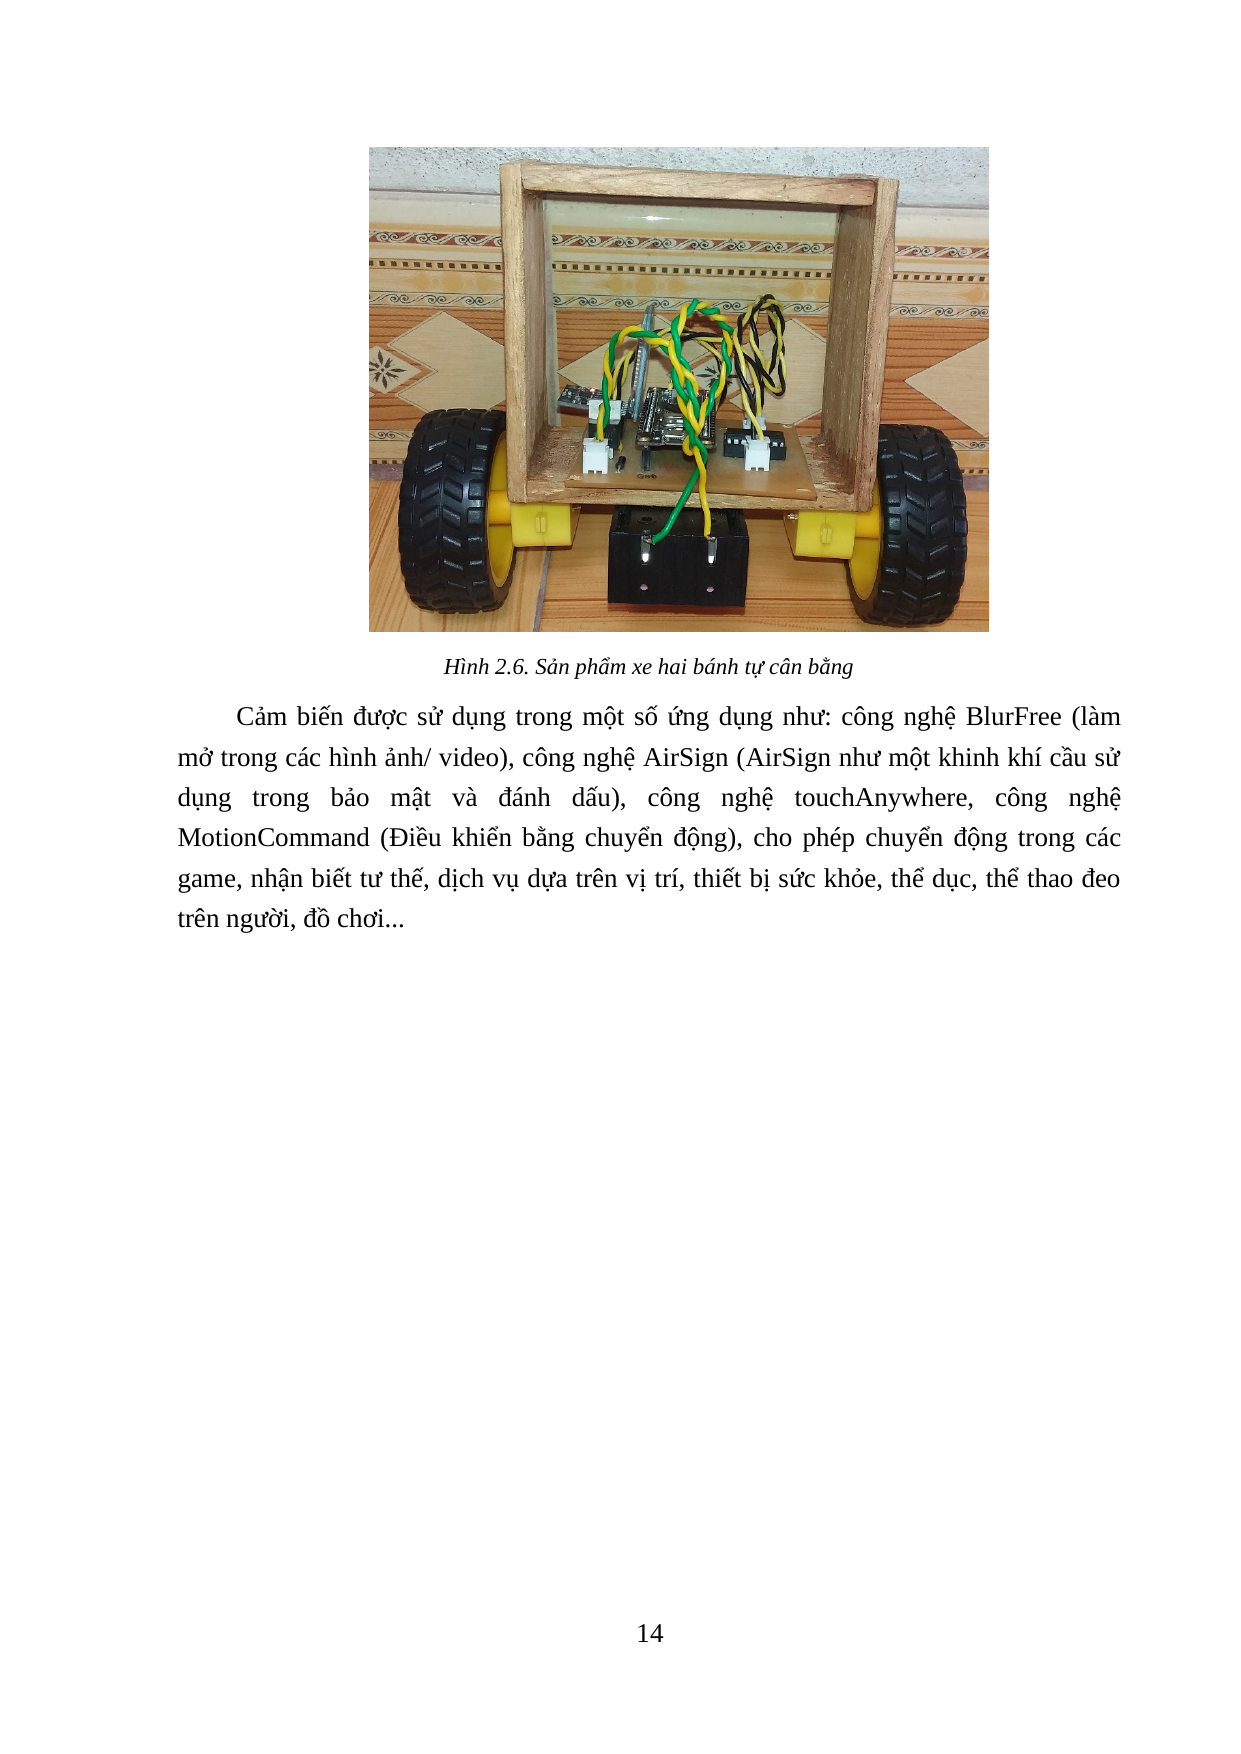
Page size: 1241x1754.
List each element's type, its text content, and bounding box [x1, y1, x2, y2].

text Cảm biến được sử dụng trong một số ứng dụng như: công nghệ BlurFree (làm mở trong các hình ảnh/ video), công nghệ AirSign (AirSign như một khinh khí cầu sử dụng trong bảo mật và đánh dấu), công nghệ touchAnywhere, công nghệ MotionCommand (Điều khiển bằng chuyển động), cho phép chuyển động trong các game, nhận biết tư thế, dịch vụ dựa trên vị trí, thiết bị sức khỏe, thể dục, thể thao đeo trên người, đồ chơi... [177, 700, 1122, 933]
text Hình 2.6. Sản phẩm xe hai bánh tự cân bằng [177, 653, 1122, 679]
picture [369, 147, 990, 632]
